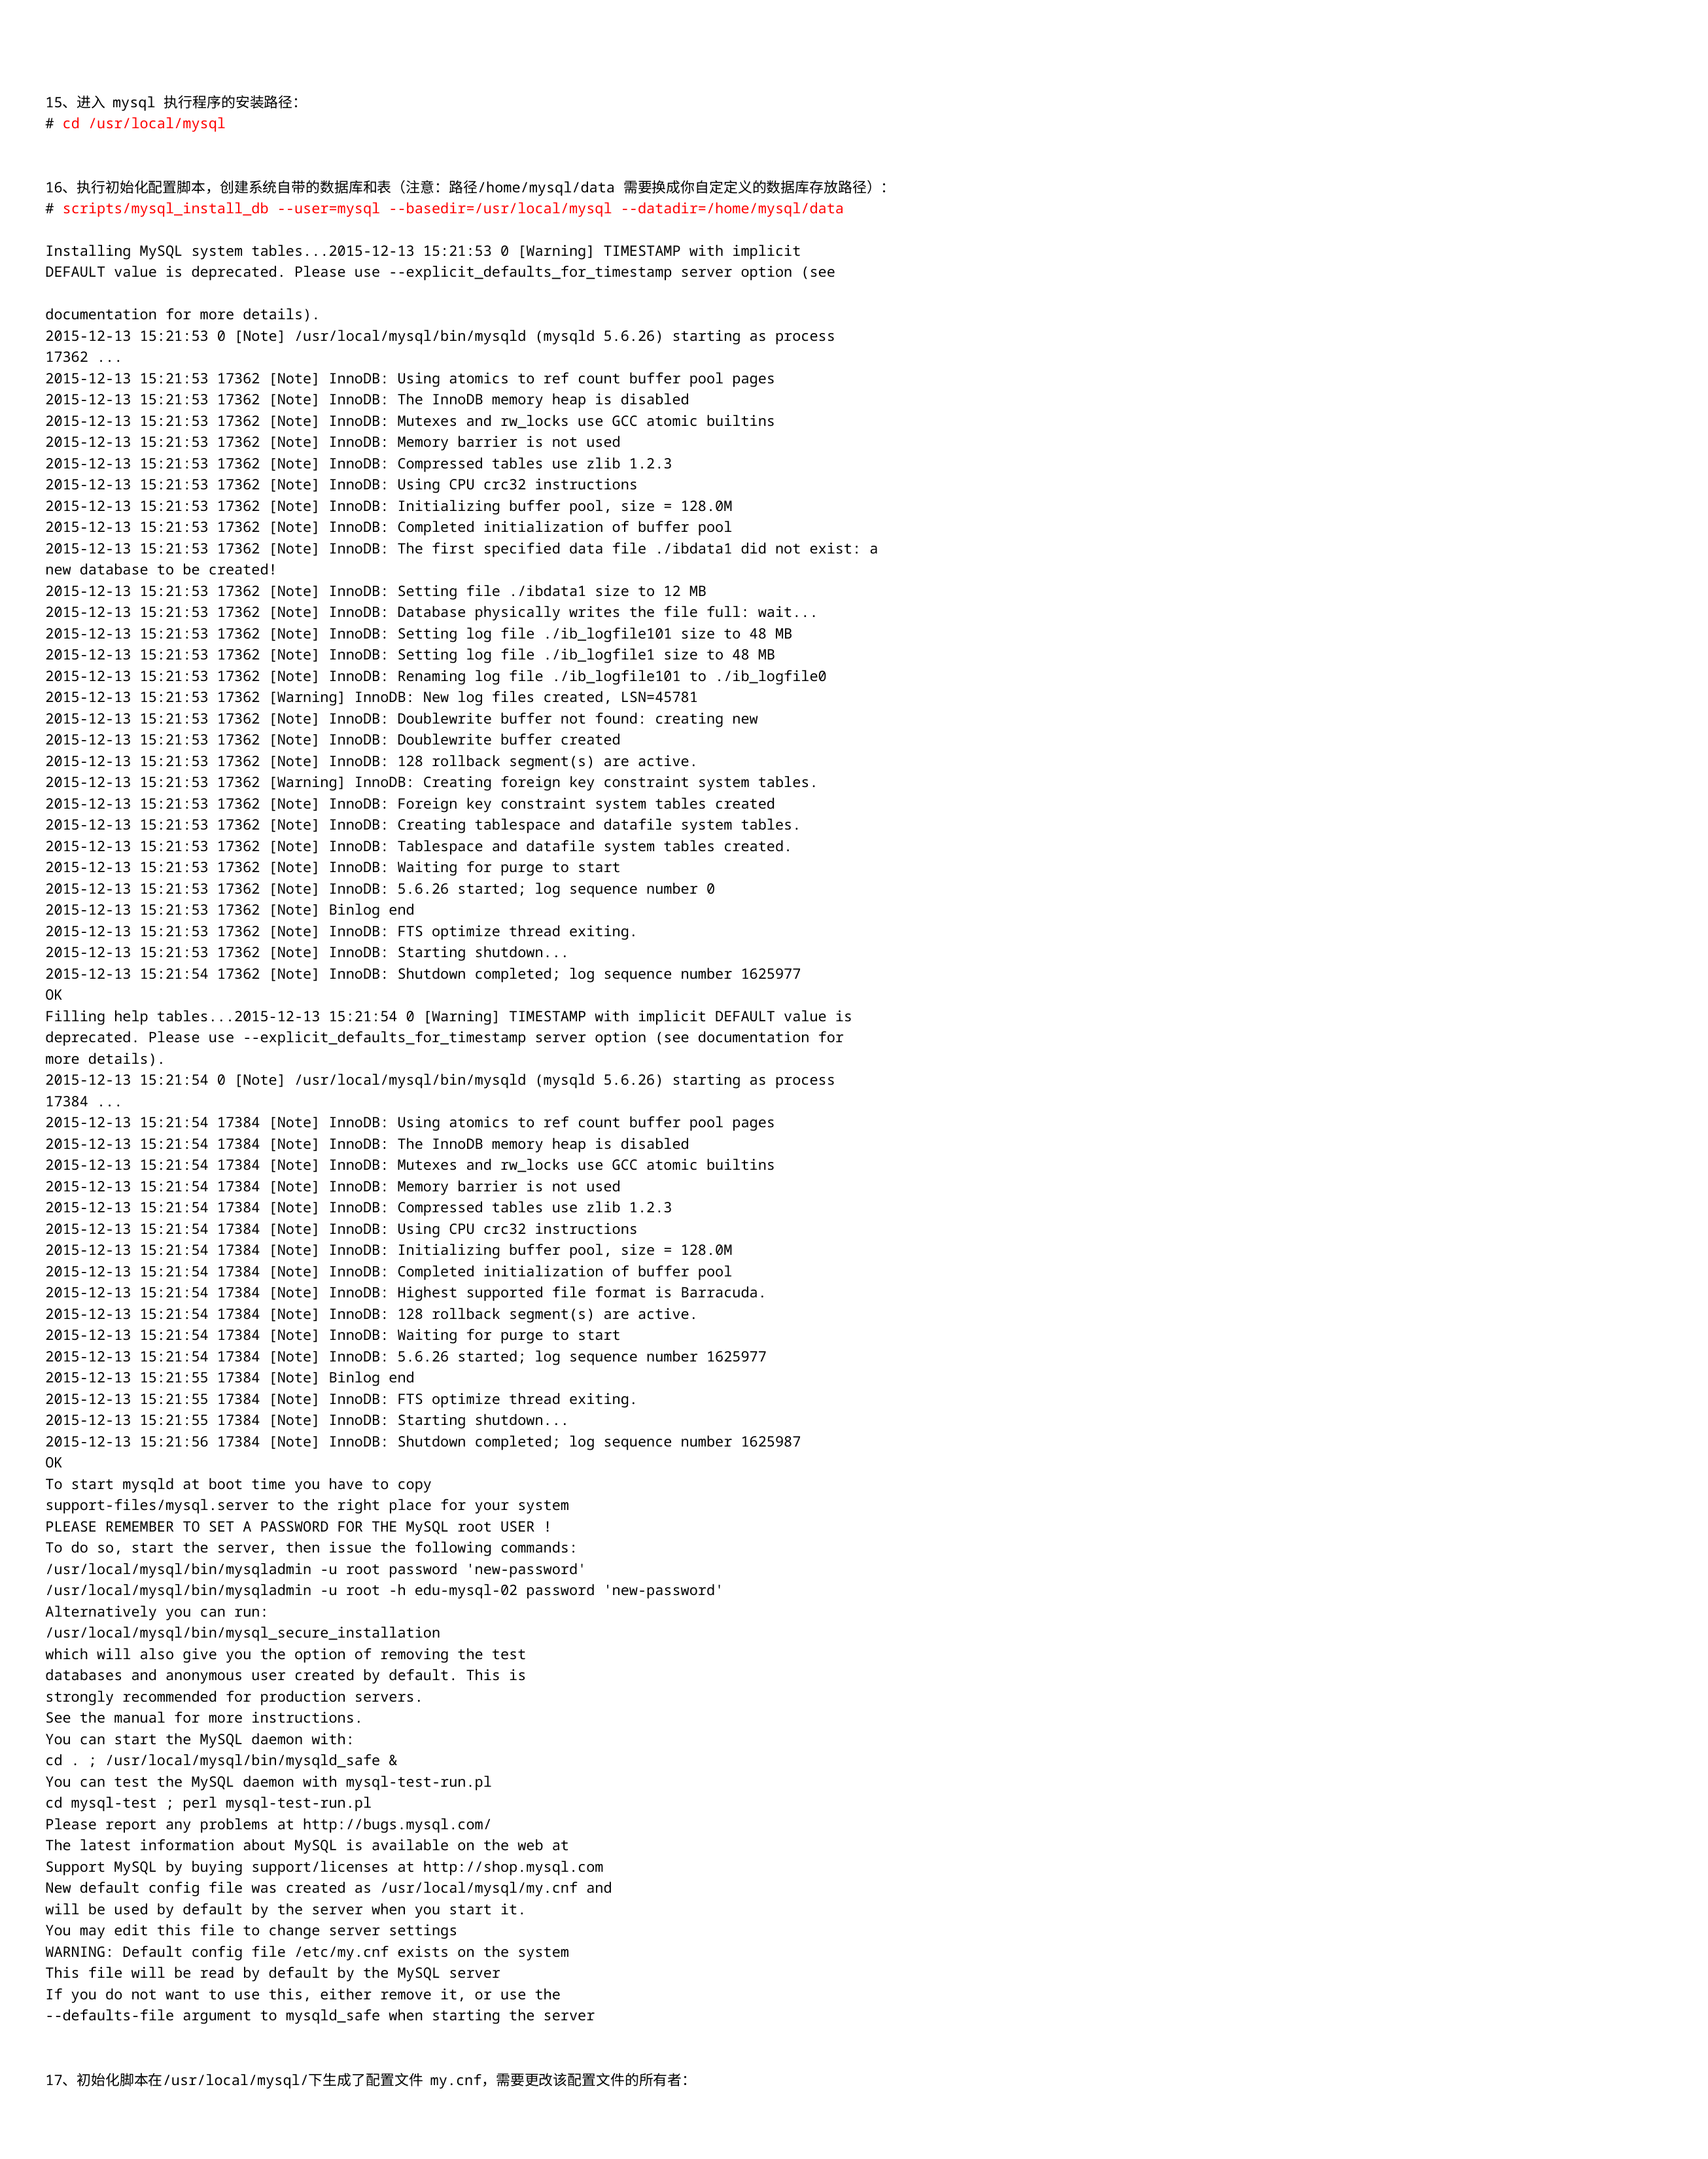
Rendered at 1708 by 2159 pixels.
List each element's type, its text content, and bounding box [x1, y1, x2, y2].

text Installing MySQL system tables...2015-12-13 15:21:53 0 [Warning] TIMESTAMP with implicit [45, 239, 1662, 261]
text Support MySQL by buying support/licenses at http://shop.mysql.com [45, 1855, 1662, 1877]
text Filling help tables...2015-12-13 15:21:54 0 [Warning] TIMESTAMP with implicit DEFAULT value is [45, 1005, 1662, 1027]
text will be used by default by the server when you start it. [45, 1898, 1662, 1920]
text 2015-12-13 15:21:53 17362 [Note] InnoDB: FTS optimize thread exiting. [45, 920, 1662, 941]
text 2015-12-13 15:21:54 17384 [Note] InnoDB: 5.6.26 started; log sequence number 1625977 [45, 1345, 1662, 1367]
text 2015-12-13 15:21:53 17362 [Note] InnoDB: Waiting for purge to start [45, 856, 1662, 877]
text This file will be read by default by the MySQL server [45, 1962, 1662, 1983]
text 2015-12-13 15:21:54 17384 [Note] InnoDB: Using CPU crc32 instructions [45, 1218, 1662, 1239]
text --defaults-file argument to mysqld_safe when starting the server [45, 2005, 1662, 2026]
text # cd /usr/local/mysql [45, 112, 1662, 133]
text You can start the MySQL daemon with: [45, 1728, 1662, 1749]
text 2015-12-13 15:21:53 17362 [Note] InnoDB: Compressed tables use zlib 1.2.3 [45, 452, 1662, 474]
text 2015-12-13 15:21:54 17384 [Note] InnoDB: Memory barrier is not used [45, 1175, 1662, 1197]
text support-files/mysql.server to the right place for your system [45, 1494, 1662, 1515]
text 2015-12-13 15:21:54 17384 [Note] InnoDB: Using atomics to ref count buffer pool pages [45, 1112, 1662, 1132]
text strongly recommended for production servers. [45, 1685, 1662, 1707]
text Alternatively you can run: [45, 1600, 1662, 1622]
text deprecated. Please use --explicit_defaults_for_timestamp server option (see documentation for [45, 1027, 1662, 1047]
text DEFAULT value is deprecated. Please use --explicit_defaults_for_timestamp server option (see [45, 261, 1662, 282]
text 2015-12-13 15:21:54 17384 [Note] InnoDB: Initializing buffer pool, size = 128.0M [45, 1239, 1662, 1260]
text 2015-12-13 15:21:53 17362 [Warning] InnoDB: Creating foreign key constraint system tables. [45, 771, 1662, 792]
text /usr/local/mysql/bin/mysql_secure_installation [45, 1622, 1662, 1643]
text 15、进入 mysql 执行程序的安装路径： [45, 91, 1662, 112]
text more details). [45, 1047, 1662, 1069]
text 2015-12-13 15:21:53 0 [Note] /usr/local/mysql/bin/mysqld (mysqld 5.6.26) starting as process [45, 325, 1662, 346]
text PLEASE REMEMBER TO SET A PASSWORD FOR THE MySQL root USER ! [45, 1515, 1662, 1537]
text WARNING: Default config file /etc/my.cnf exists on the system [45, 1940, 1662, 1962]
text You may edit this file to change server settings [45, 1920, 1662, 1940]
text 2015-12-13 15:21:53 17362 [Note] InnoDB: Foreign key constraint system tables created [45, 792, 1662, 814]
text 2015-12-13 15:21:54 17362 [Note] InnoDB: Shutdown completed; log sequence number 1625977 [45, 962, 1662, 984]
text 2015-12-13 15:21:53 17362 [Note] InnoDB: Using CPU crc32 instructions [45, 474, 1662, 495]
text 2015-12-13 15:21:54 17384 [Note] InnoDB: 128 rollback segment(s) are active. [45, 1303, 1662, 1324]
text If you do not want to use this, either remove it, or use the [45, 1983, 1662, 2005]
text cd mysql-test ; perl mysql-test-run.pl [45, 1792, 1662, 1813]
text 2015-12-13 15:21:54 17384 [Note] InnoDB: Mutexes and rw_locks use GCC atomic builtins [45, 1154, 1662, 1175]
text 16、执行初始化配置脚本，创建系统自带的数据库和表（注意：路径/home/mysql/data 需要换成你自定定义的数据库存放路径）： [45, 176, 1662, 197]
text To do so, start the server, then issue the following commands: [45, 1537, 1662, 1558]
text To start mysqld at boot time you have to copy [45, 1473, 1662, 1494]
text 2015-12-13 15:21:53 17362 [Note] InnoDB: The InnoDB memory heap is disabled [45, 389, 1662, 410]
text cd . ; /usr/local/mysql/bin/mysqld_safe & [45, 1749, 1662, 1770]
text 2015-12-13 15:21:53 17362 [Note] InnoDB: Memory barrier is not used [45, 431, 1662, 452]
text See the manual for more instructions. [45, 1707, 1662, 1728]
text 2015-12-13 15:21:53 17362 [Note] InnoDB: Doublewrite buffer created [45, 729, 1662, 750]
text 17384 ... [45, 1090, 1662, 1112]
text 2015-12-13 15:21:53 17362 [Note] InnoDB: Tablespace and datafile system tables created. [45, 835, 1662, 856]
text 2015-12-13 15:21:54 17384 [Note] InnoDB: The InnoDB memory heap is disabled [45, 1132, 1662, 1154]
text 2015-12-13 15:21:53 17362 [Note] Binlog end [45, 899, 1662, 920]
text 2015-12-13 15:21:53 17362 [Note] InnoDB: 5.6.26 started; log sequence number 0 [45, 877, 1662, 899]
text 2015-12-13 15:21:53 17362 [Note] InnoDB: Doublewrite buffer not found: creating new [45, 707, 1662, 729]
text OK [45, 984, 1662, 1005]
text /usr/local/mysql/bin/mysqladmin -u root -h edu-mysql-02 password 'new-password' [45, 1579, 1662, 1600]
text 2015-12-13 15:21:53 17362 [Note] InnoDB: Setting file ./ibdata1 size to 12 MB [45, 580, 1662, 601]
text The latest information about MySQL is available on the web at [45, 1834, 1662, 1855]
text 2015-12-13 15:21:53 17362 [Note] InnoDB: Using atomics to ref count buffer pool pages [45, 367, 1662, 389]
text 2015-12-13 15:21:54 17384 [Note] InnoDB: Completed initialization of buffer pool [45, 1260, 1662, 1282]
text You can test the MySQL daemon with mysql-test-run.pl [45, 1770, 1662, 1792]
text 2015-12-13 15:21:53 17362 [Note] InnoDB: Renaming log file ./ib_logfile101 to ./ib_logfile0 [45, 665, 1662, 686]
text 2015-12-13 15:21:53 17362 [Note] InnoDB: Initializing buffer pool, size = 128.0M [45, 495, 1662, 516]
text new database to be created! [45, 559, 1662, 580]
text New default config file was created as /usr/local/mysql/my.cnf and [45, 1877, 1662, 1898]
text 17362 ... [45, 346, 1662, 367]
text 17、初始化脚本在/usr/local/mysql/下生成了配置文件 my.cnf，需要更改该配置文件的所有者： [45, 2068, 1662, 2090]
text which will also give you the option of removing the test [45, 1643, 1662, 1664]
text 2015-12-13 15:21:54 17384 [Note] InnoDB: Waiting for purge to start [45, 1324, 1662, 1345]
text # scripts/mysql_install_db --user=mysql --basedir=/usr/local/mysql --datadir=/home/mysql/data [45, 197, 1662, 219]
text 2015-12-13 15:21:53 17362 [Note] InnoDB: Completed initialization of buffer pool [45, 516, 1662, 537]
text 2015-12-13 15:21:55 17384 [Note] InnoDB: Starting shutdown... [45, 1409, 1662, 1430]
text /usr/local/mysql/bin/mysqladmin -u root password 'new-password' [45, 1558, 1662, 1579]
text 2015-12-13 15:21:53 17362 [Note] InnoDB: Database physically writes the file full: wait... [45, 601, 1662, 622]
text OK [45, 1452, 1662, 1473]
text 2015-12-13 15:21:53 17362 [Note] InnoDB: 128 rollback segment(s) are active. [45, 750, 1662, 771]
text Please report any problems at http://bugs.mysql.com/ [45, 1813, 1662, 1834]
text 2015-12-13 15:21:53 17362 [Note] InnoDB: The first specified data file ./ibdata1 did not exist: a [45, 537, 1662, 559]
text 2015-12-13 15:21:55 17384 [Note] InnoDB: FTS optimize thread exiting. [45, 1388, 1662, 1409]
text databases and anonymous user created by default. This is [45, 1664, 1662, 1685]
text 2015-12-13 15:21:54 0 [Note] /usr/local/mysql/bin/mysqld (mysqld 5.6.26) starting as process [45, 1069, 1662, 1090]
text 2015-12-13 15:21:54 17384 [Note] InnoDB: Compressed tables use zlib 1.2.3 [45, 1197, 1662, 1218]
text 2015-12-13 15:21:53 17362 [Note] InnoDB: Setting log file ./ib_logfile101 size to 48 MB [45, 622, 1662, 644]
text 2015-12-13 15:21:54 17384 [Note] InnoDB: Highest supported file format is Barracuda. [45, 1282, 1662, 1303]
text 2015-12-13 15:21:53 17362 [Warning] InnoDB: New log files created, LSN=45781 [45, 686, 1662, 707]
text 2015-12-13 15:21:53 17362 [Note] InnoDB: Starting shutdown... [45, 941, 1662, 962]
text 2015-12-13 15:21:53 17362 [Note] InnoDB: Creating tablespace and datafile system tables. [45, 814, 1662, 835]
text 2015-12-13 15:21:55 17384 [Note] Binlog end [45, 1367, 1662, 1388]
text 2015-12-13 15:21:53 17362 [Note] InnoDB: Mutexes and rw_locks use GCC atomic builtins [45, 410, 1662, 431]
text 2015-12-13 15:21:53 17362 [Note] InnoDB: Setting log file ./ib_logfile1 size to 48 MB [45, 644, 1662, 665]
text documentation for more details). [45, 304, 1662, 325]
text 2015-12-13 15:21:56 17384 [Note] InnoDB: Shutdown completed; log sequence number 1625987 [45, 1430, 1662, 1452]
